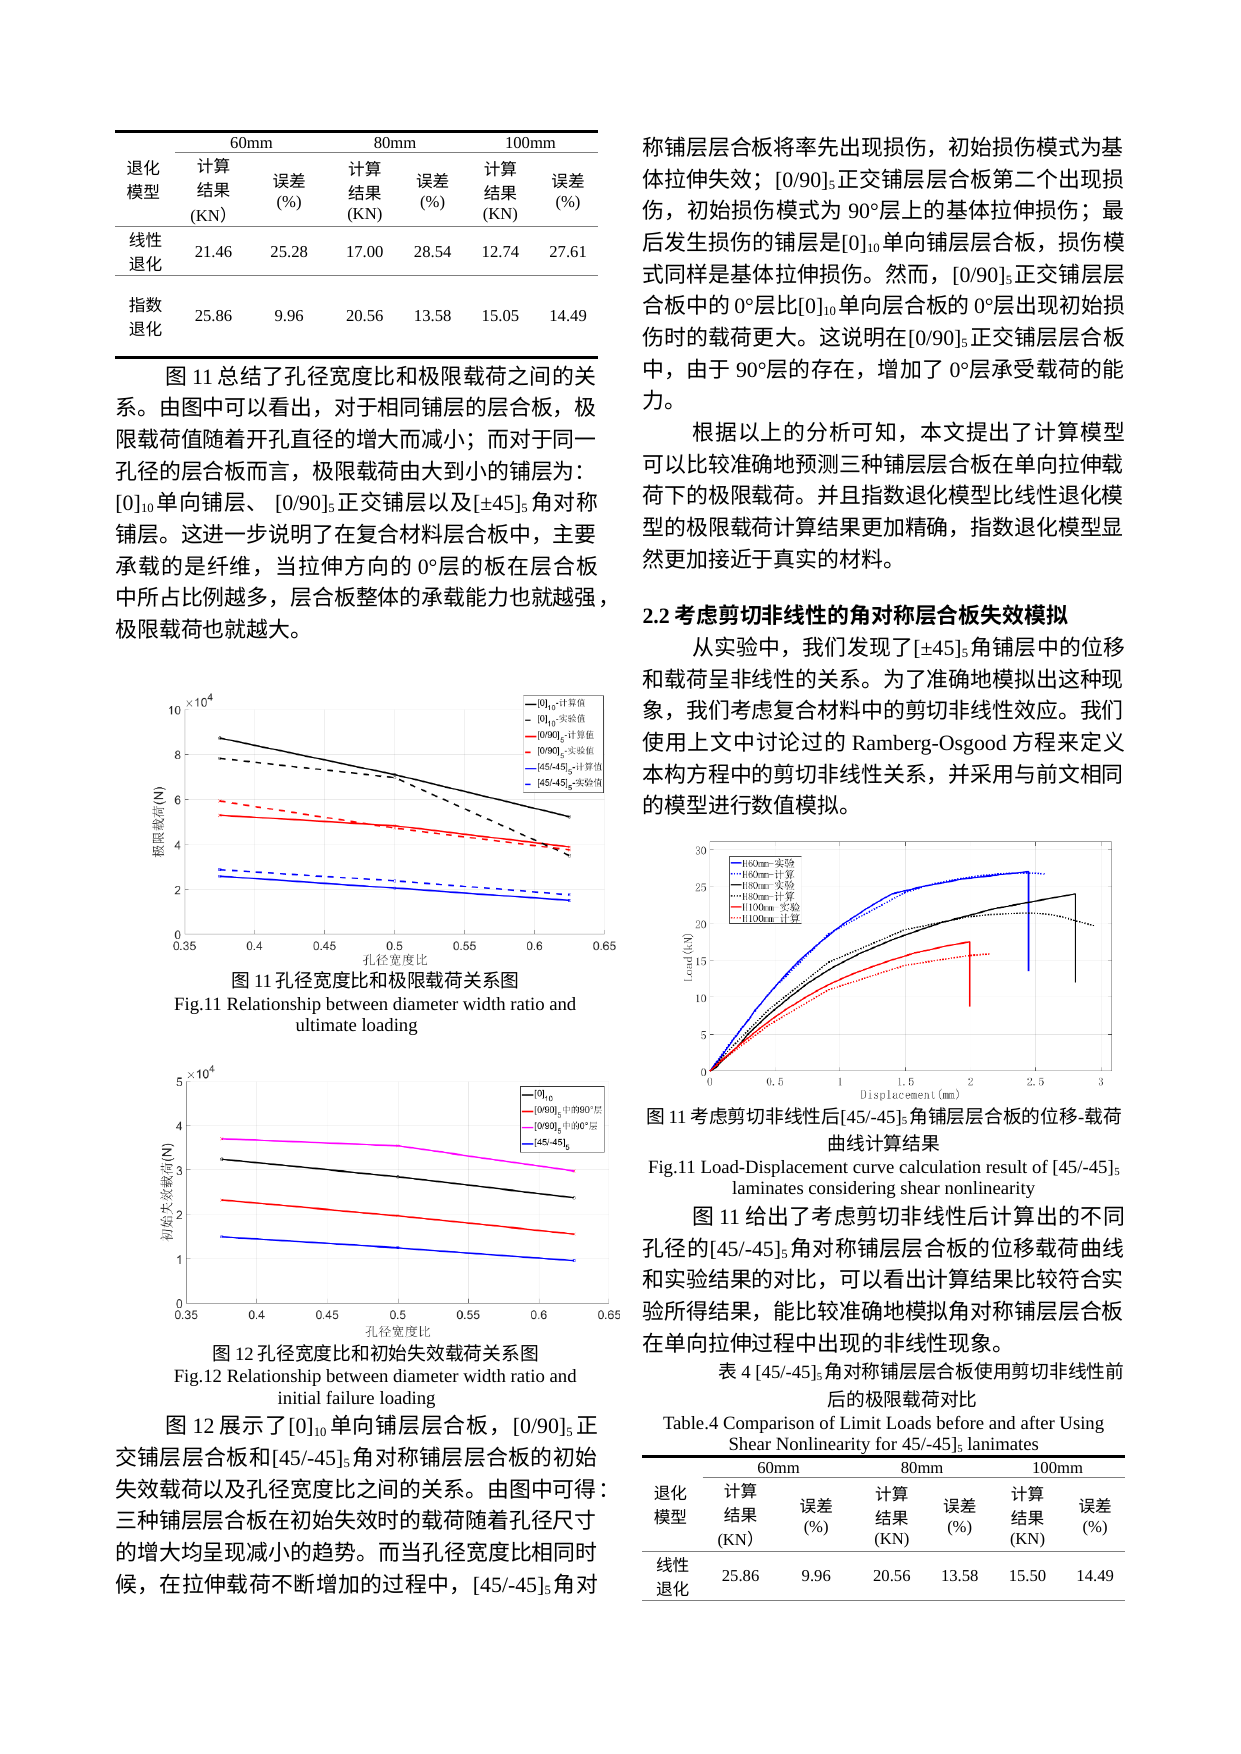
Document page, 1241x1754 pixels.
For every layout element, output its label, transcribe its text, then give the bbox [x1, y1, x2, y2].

table_cell 误差 (%) [778, 1478, 854, 1551]
text 图11考虑剪切非线性后[45/-45]5角铺层层合板的位移-载荷曲线计算结果 [642, 1102, 1125, 1156]
table_header 60mm [703, 1458, 854, 1477]
table_cell 指数退化 [115, 276, 175, 356]
table_cell 线性退化 [115, 227, 175, 275]
table_cell 误差 (%) [251, 153, 327, 226]
table_header 60mm [175, 133, 327, 152]
table_cell 线性退化 [642, 1552, 702, 1600]
table_cell 12.74 [463, 227, 538, 275]
text 图12孔径宽度比和初始失效载荷关系图 [115, 1339, 598, 1365]
text 根据以上的分析可知，本文提出了计算模型可以比较准确地预测三种铺层层合板在单向拉伸载荷下的极限载荷。并且指数退化模型比线性退化模型的极限载荷计算结果更加精确，指数退化模型显然更加接近于真实的材料。 [642, 415, 1125, 573]
text 图12展示了[0]10单向铺层层合板，[0/90]5正交铺层层合板和[45/-45]5角对称铺层层合板的初始失效载荷以及孔径宽度比之间的关系。由图中可得：三种铺层层合板在初始失效时的载荷随着孔径尺寸的增大均呈现减小的趋势。而当孔径宽度比相同时候，在拉伸载荷不断增加的过程中，[45/-45]5角对称铺层层合板将率先出现损伤，初始损伤模式为基体拉伸失效；[0/90]5正交铺层层合板第二个出现损伤，初始损伤模式为90°层上的基体拉伸损伤；最后发生损伤的铺层是[0]10单向铺层层合板，损伤模式同样是基体拉伸损伤。然而，[0/90]5正交铺层层合板中的0°层比[0]10单向层合板的0°层出现初始损伤时的载荷更大。这说明在[0/90]5正交铺层层合板中，由于90°层的存在，增加了0°层承受载荷的能力。 [115, 1408, 598, 1598]
table_header 80mm [327, 133, 463, 152]
table_cell 计算 结果 (KN) [854, 1478, 929, 1551]
list 表 4 [45/-45]5角对称铺层层合板使用剪切非线性前后的极限载荷对比 [680, 1357, 1125, 1412]
text 2.2考虑剪切非线性的角对称层合板失效模拟 [642, 598, 1125, 630]
table_cell 25.28 [251, 227, 327, 275]
table_cell 27.61 [538, 227, 598, 275]
table_cell 25.86 [175, 276, 251, 356]
table_header 退化模型 [642, 1458, 702, 1551]
text Table.4 Comparison of Limit Loads before and after Using Shear Nonlinearity for 45/-45]5 lanimates [642, 1412, 1125, 1455]
table_cell 15.50 [990, 1552, 1065, 1600]
table_cell 17.00 [327, 227, 402, 275]
table_cell 28.54 [402, 227, 463, 275]
table_cell 20.56 [854, 1552, 929, 1600]
table_cell 25.86 [703, 1552, 778, 1600]
text 图11给出了考虑剪切非线性后计算出的不同孔径的[45/-45]5角对称铺层层合板的位移载荷曲线和实验结果的对比，可以看出计算结果比较符合实验所得结果，能比较准确地模拟角对称铺层层合板在单向拉伸过程中出现的非线性现象。 [642, 1199, 1125, 1357]
table_header 退化模型 [115, 133, 175, 226]
table_cell 误差 (%) [402, 153, 463, 226]
text Fig.11 Load-Displacement curve calculation result of [45/-45]5 laminates considering shear nonlinearity [642, 1156, 1125, 1199]
text 图11总结了孔径宽度比和极限载荷之间的关系。由图中可以看出，对于相同铺层的层合板，极限载荷值随着开孔直径的增大而减小；而对于同一孔径的层合板而言，极限载荷由大到小的铺层为：[0]10单向铺层、 [0/90]5正交铺层以及[±45]5角对称铺层。这进一步说明了在复合材料层合板中，主要承载的是纤维，当拉伸方向的0°层的板在层合板中所占比例越多，层合板整体的承载能力也就越强，极限载荷也就越大。 [115, 359, 598, 644]
table_cell 计算 结果 (KN） [175, 153, 251, 226]
picture [115, 1061, 620, 1339]
table_cell 计算 结果 (KN) [990, 1478, 1065, 1551]
table_cell 20.56 [327, 276, 402, 356]
table_header 100mm [990, 1458, 1125, 1477]
table_cell 计算 结果 (KN） [703, 1478, 778, 1551]
table_cell 计算 结果 (KN) [327, 153, 402, 226]
text 图11孔径宽度比和极限载荷关系图 [115, 966, 598, 993]
table_cell 13.58 [929, 1552, 990, 1600]
table_cell 14.49 [1065, 1552, 1125, 1600]
text 图12展示了[0]10单向铺层层合板，[0/90]5正交铺层层合板和[45/-45]5角对称铺层层合板的初始失效载荷以及孔径宽度比之间的关系。由图中可得：三种铺层层合板在初始失效时的载荷随着孔径尺寸的增大均呈现减小的趋势。而当孔径宽度比相同时候，在拉伸载荷不断增加的过程中，[45/-45]5角对称铺层层合板将率先出现损伤，初始损伤模式为基体拉伸失效；[0/90]5正交铺层层合板第二个出现损伤，初始损伤模式为90°层上的基体拉伸损伤；最后发生损伤的铺层是[0]10单向铺层层合板，损伤模式同样是基体拉伸损伤。然而，[0/90]5正交铺层层合板中的0°层比[0]10单向层合板的0°层出现初始损伤时的载荷更大。这说明在[0/90]5正交铺层层合板中，由于90°层的存在，增加了0°层承受载荷的能力。 [642, 130, 1125, 415]
table_header 100mm [463, 133, 598, 152]
table_header 80mm [854, 1458, 990, 1477]
text 从实验中，我们发现了[±45]5角铺层中的位移和载荷呈非线性的关系。为了准确地模拟出这种现象，我们考虑复合材料中的剪切非线性效应。我们使用上文中讨论过的Ramberg-Osgood方程来定义本构方程中的剪切非线性关系，并采用与前文相同的模型进行数值模拟。 [642, 630, 1125, 820]
table_cell 14.49 [538, 276, 598, 356]
table_cell 误差(%) [1065, 1478, 1125, 1551]
table_cell 9.96 [251, 276, 327, 356]
table_cell 15.05 [463, 276, 538, 356]
table_cell 误差(%) [538, 153, 598, 226]
table_cell 21.46 [175, 227, 251, 275]
text Fig.12 Relationship between diameter width ratio and initial failure loading [115, 1365, 598, 1408]
table_cell 误差 (%) [929, 1478, 990, 1551]
table_cell 9.96 [778, 1552, 854, 1600]
picture [115, 690, 620, 966]
text Fig.11 Relationship between diameter width ratio and ultimate loading [115, 993, 598, 1036]
table_cell 13.58 [402, 276, 463, 356]
table_cell 计算 结果 (KN) [463, 153, 538, 226]
picture [642, 820, 1161, 1102]
